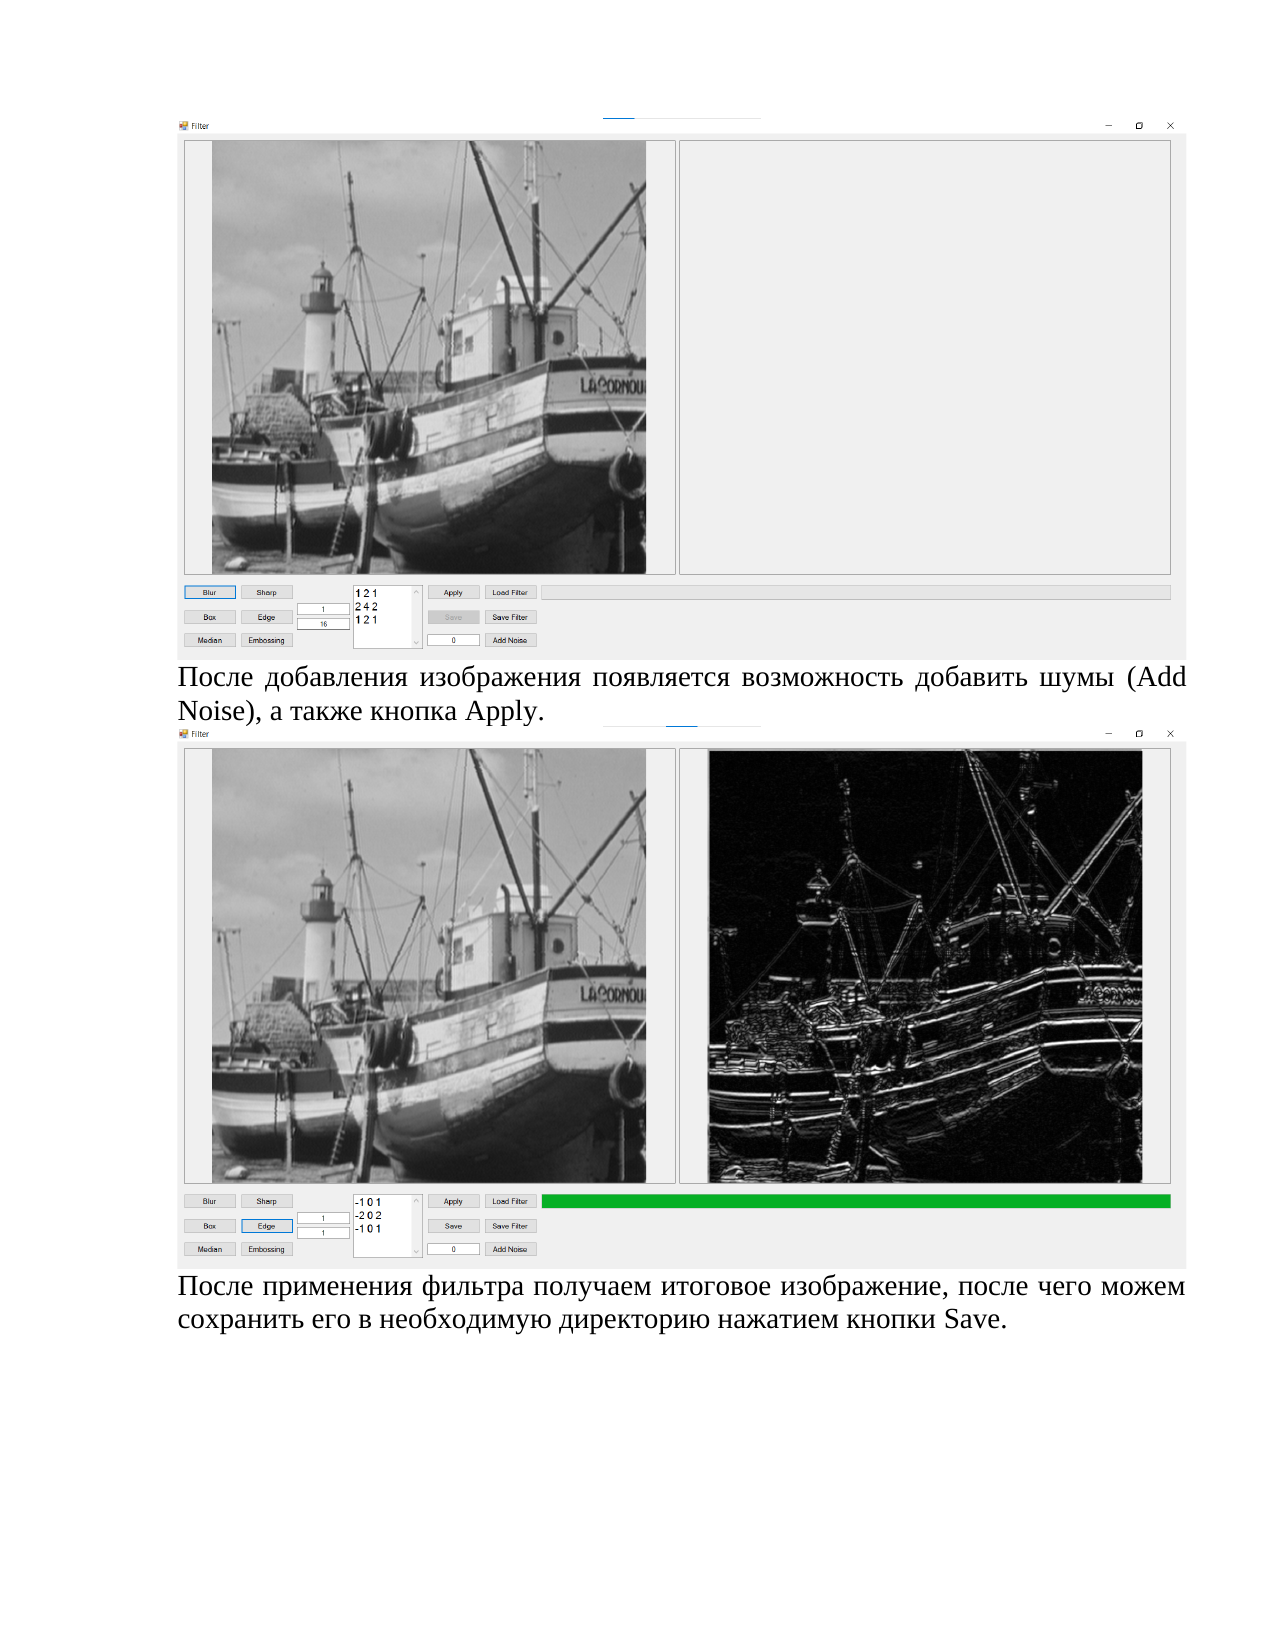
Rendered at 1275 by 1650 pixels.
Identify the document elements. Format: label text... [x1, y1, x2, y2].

text После применения фильтра получаем итоговое изображение, после чего можем сохранить его в необходимую директорию нажатием кнопки Save. [177, 1269, 1186, 1335]
picture [177, 726, 1187, 1269]
text После добавления изображения появляется возможность добавить шумы (Add Noise), а также кнопка Apply. [177, 660, 1186, 726]
picture [177, 118, 1187, 660]
